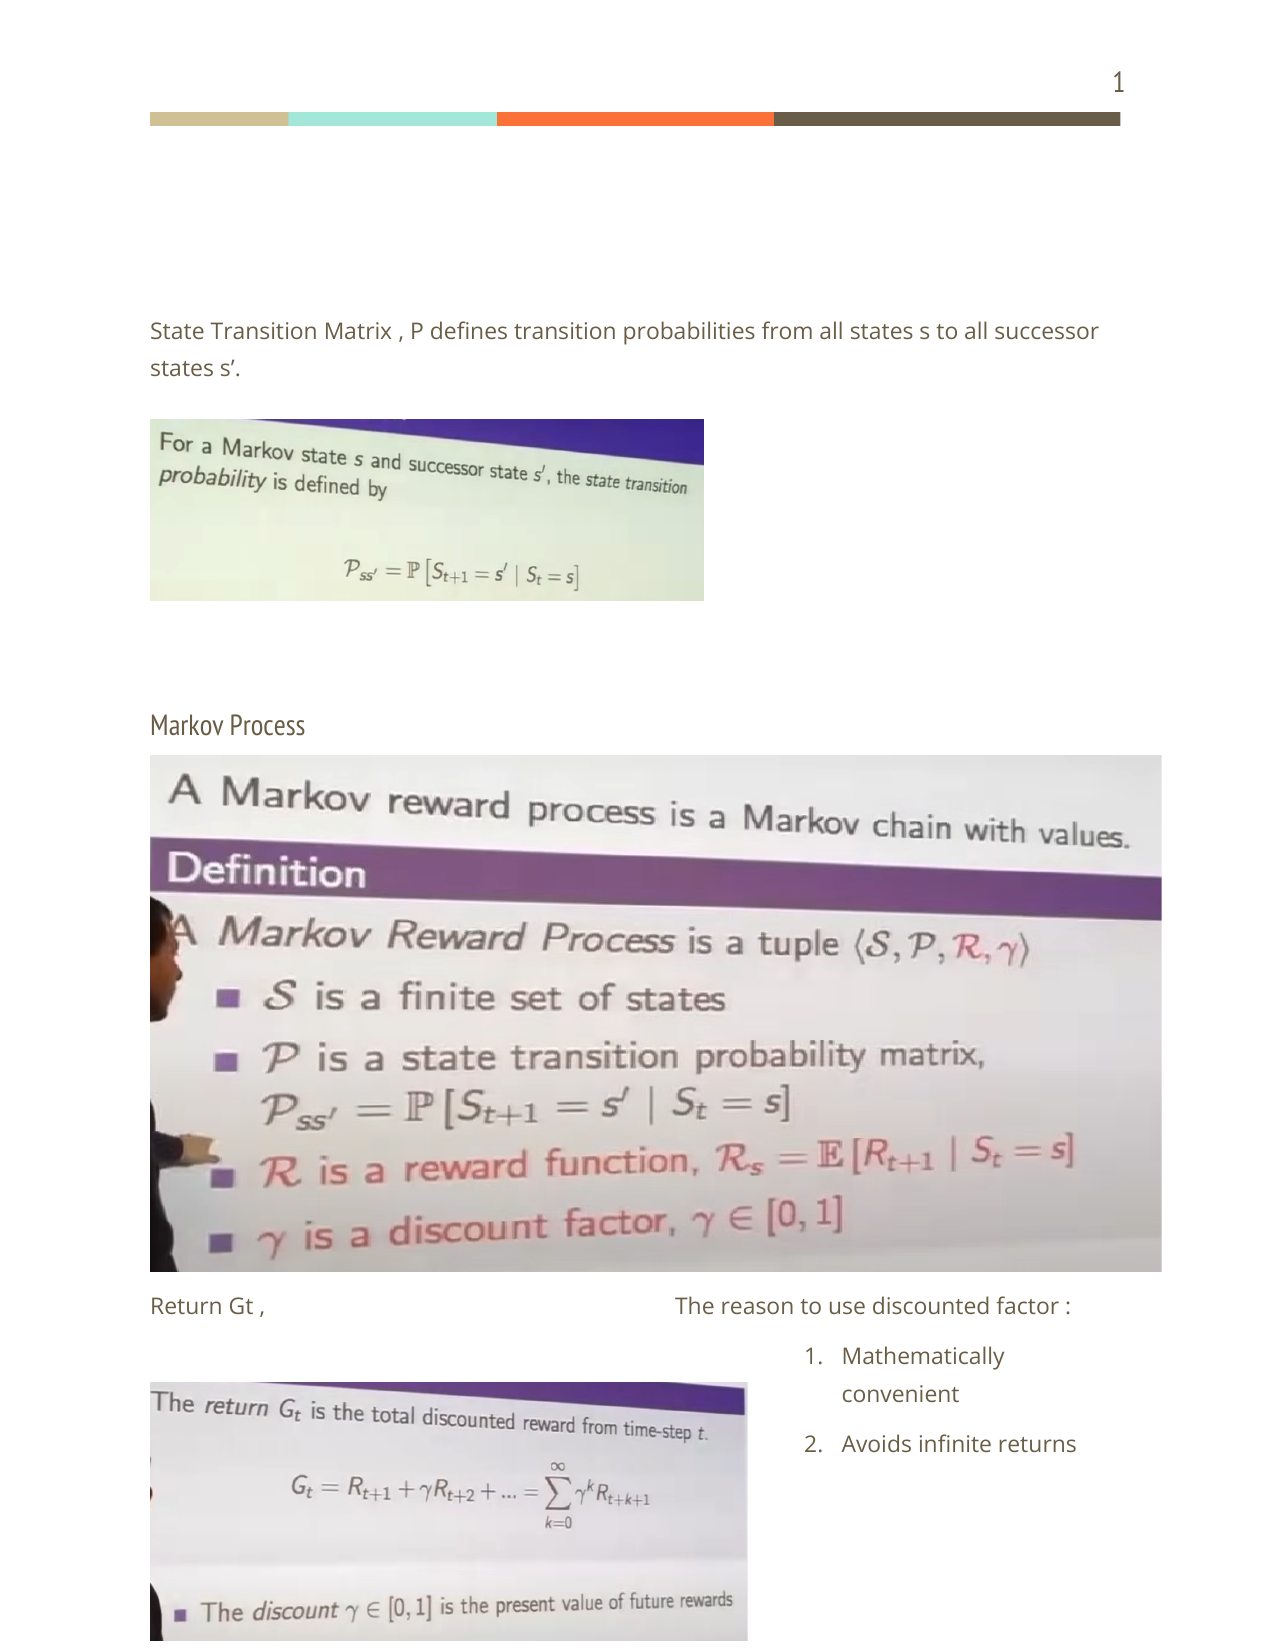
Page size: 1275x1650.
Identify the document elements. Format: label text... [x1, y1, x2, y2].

picture [150, 419, 704, 601]
picture [150, 1382, 748, 1641]
subtitle Markov Process [150, 706, 1125, 743]
picture [150, 755, 1162, 1272]
text State Transition Matrix , P defines transition probabilities from all states s to all successor states s’. [150, 315, 1125, 383]
text Return Gt , The reason to use discounted factor : [150, 1290, 1125, 1321]
picture [150, 112, 1121, 126]
list Mathematically convenient [187, 1340, 1125, 1409]
list Avoids infinite returns [748, 1428, 1125, 1459]
